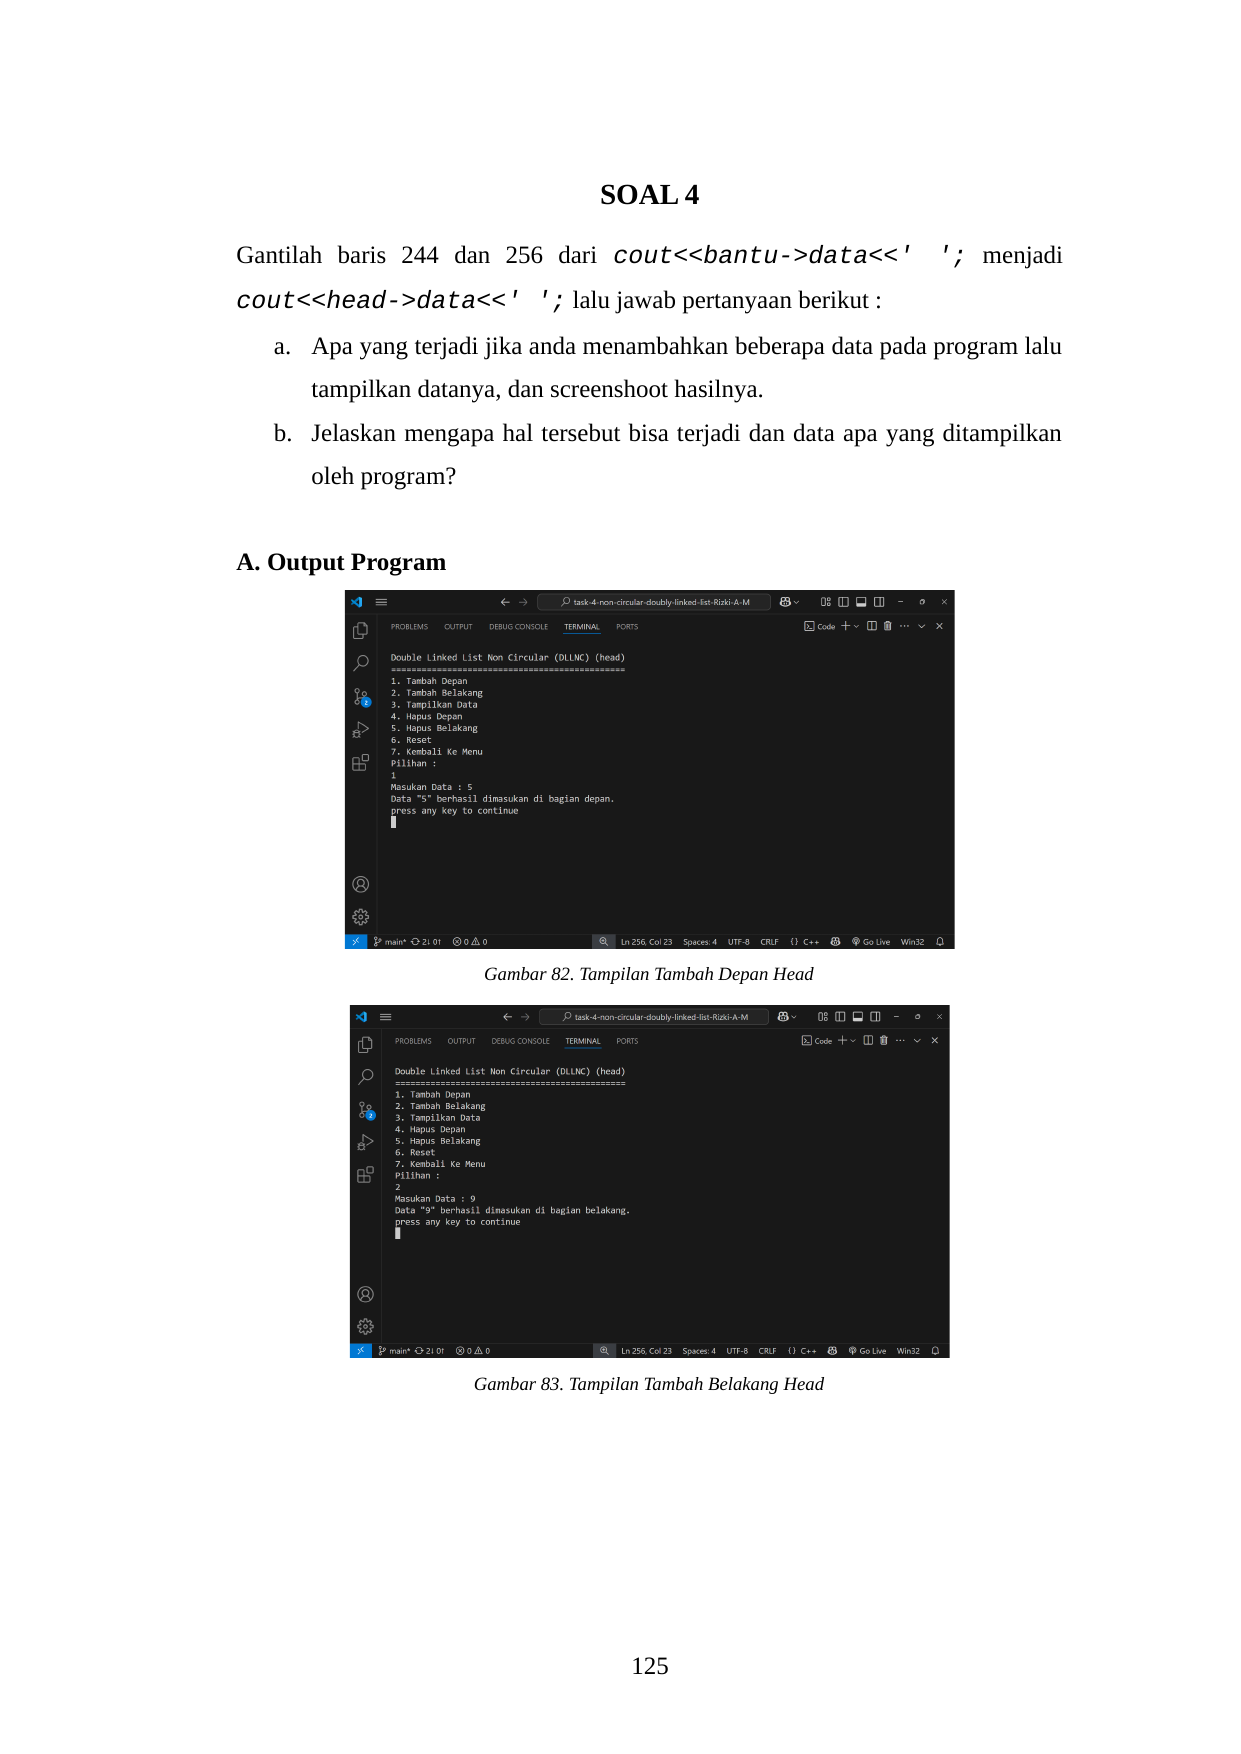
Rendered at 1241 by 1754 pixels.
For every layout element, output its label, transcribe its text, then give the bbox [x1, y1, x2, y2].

list Jelaskan mengapa hal tersebut bisa terjadi dan data apa yang ditampilkan oleh program? [274, 418, 1063, 489]
picture [344, 590, 955, 949]
text Gantilah baris 244 dan 256 dari cout<<bantu->data<<' '; menjadi cout<<head->data<<' '; lalu jawab pertanyaan berikut : [236, 240, 1063, 316]
subtitle SOAL 4 [236, 177, 1063, 211]
list Apa yang terjadi jika anda menambahkan beberapa data pada program lalu tampilkan datanya, dan screenshoot hasilnya. [274, 331, 1063, 403]
picture [349, 1005, 950, 1358]
subtitle Output Program [236, 547, 1063, 576]
